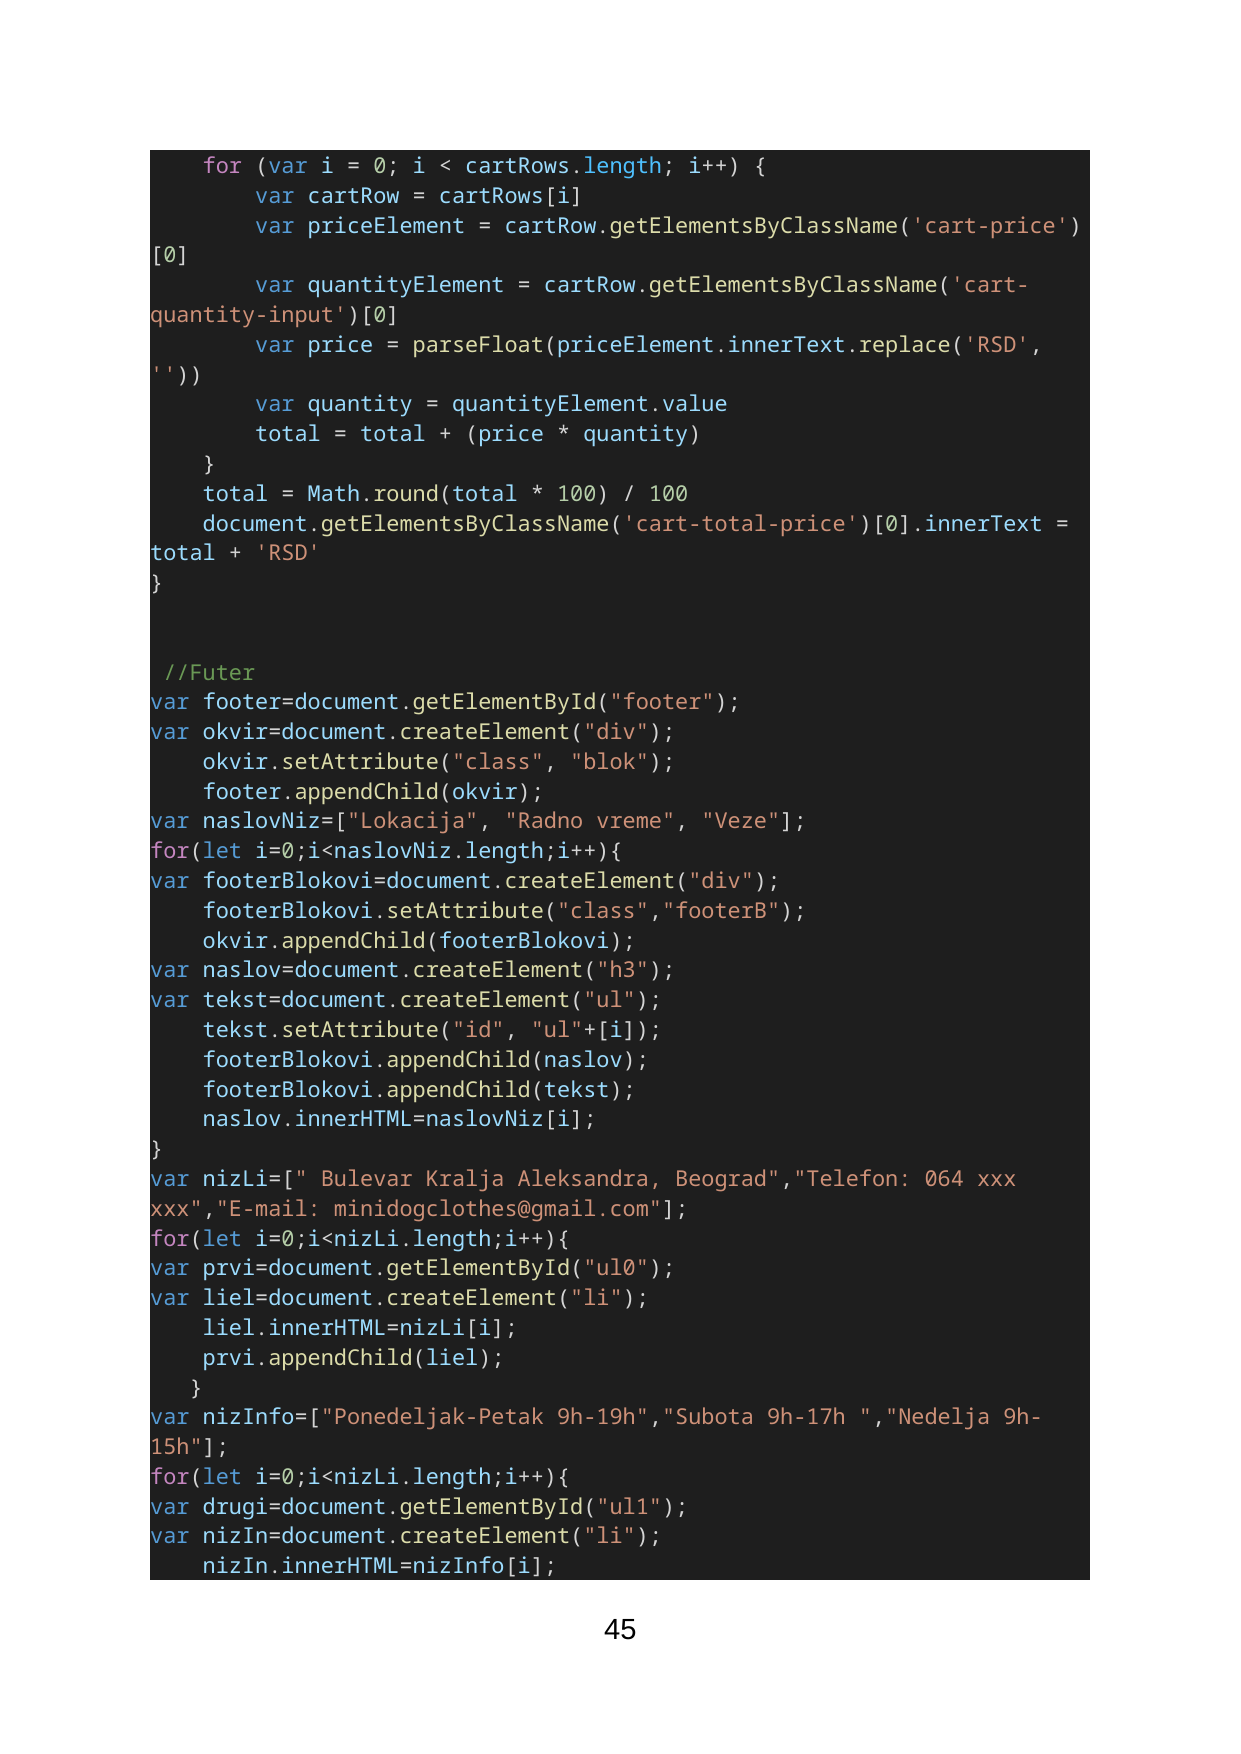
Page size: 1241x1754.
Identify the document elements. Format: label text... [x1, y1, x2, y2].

text footerBlokovi.setAttribute("class","footerB"); [150, 895, 1090, 924]
text var footer=document.getElementById("footer"); [150, 686, 1090, 716]
text prvi.appendChild(liel); [150, 1342, 1090, 1371]
text } [150, 567, 1090, 597]
text for(let i=0;i<nizLi.length;i++){ [150, 1222, 1090, 1252]
text for (var i = 0; i < cartRows.length; i++) { [150, 150, 1090, 180]
text footerBlokovi.appendChild(naslov); [150, 1044, 1090, 1073]
text total = total + (price * quantity) [150, 418, 1090, 448]
text total = Math.round(total * 100) / 100 [150, 478, 1090, 507]
text } [150, 1371, 1090, 1401]
text var naslov=document.createElement("h3"); [150, 954, 1090, 984]
text tekst.setAttribute("id", "ul"+[i]); [150, 1014, 1090, 1044]
text var quantityElement = cartRow.getElementsByClassName('cart-quantity-input')[0] [150, 269, 1090, 329]
text okvir.setAttribute("class", "blok"); [150, 746, 1090, 776]
text var tekst=document.createElement("ul"); [150, 984, 1090, 1014]
text var nizLi=[" Bulevar Kralja Aleksandra, Beograd","Telefon: 064 xxx xxx","E-mail: minidogclothes@gmail.com"]; [150, 1163, 1090, 1222]
text var price = parseFloat(priceElement.innerText.replace('RSD', '')) [150, 329, 1090, 388]
text //Futer [150, 656, 1090, 686]
text var nizInfo=["Ponedeljak-Petak 9h-19h","Subota 9h-17h ","Nedelja 9h-15h"]; [150, 1401, 1090, 1461]
text document.getElementsByClassName('cart-total-price')[0].innerText = total + 'RSD' [150, 507, 1090, 567]
text var prvi=document.getElementById("ul0"); [150, 1252, 1090, 1282]
text var drugi=document.getElementById("ul1"); [150, 1491, 1090, 1520]
text var nizIn=document.createElement("li"); [150, 1520, 1090, 1550]
text for(let i=0;i<naslovNiz.length;i++){ [150, 835, 1090, 865]
text for(let i=0;i<nizLi.length;i++){ [150, 1461, 1090, 1491]
text nizIn.innerHTML=nizInfo[i]; [150, 1550, 1090, 1580]
text } [150, 448, 1090, 478]
text var footerBlokovi=document.createElement("div"); [150, 865, 1090, 895]
text var liel=document.createElement("li"); [150, 1282, 1090, 1312]
text liel.innerHTML=nizLi[i]; [150, 1312, 1090, 1342]
text footer.appendChild(okvir); [150, 776, 1090, 805]
text var okvir=document.createElement("div"); [150, 716, 1090, 746]
text var priceElement = cartRow.getElementsByClassName('cart-price')[0] [150, 209, 1090, 269]
text naslov.innerHTML=naslovNiz[i]; [150, 1103, 1090, 1133]
text var cartRow = cartRows[i] [150, 180, 1090, 209]
text footerBlokovi.appendChild(tekst); [150, 1073, 1090, 1103]
text var quantity = quantityElement.value [150, 388, 1090, 418]
text var naslovNiz=["Lokacija", "Radno vreme", "Veze"]; [150, 805, 1090, 835]
text } [150, 1133, 1090, 1163]
text okvir.appendChild(footerBlokovi); [150, 924, 1090, 954]
